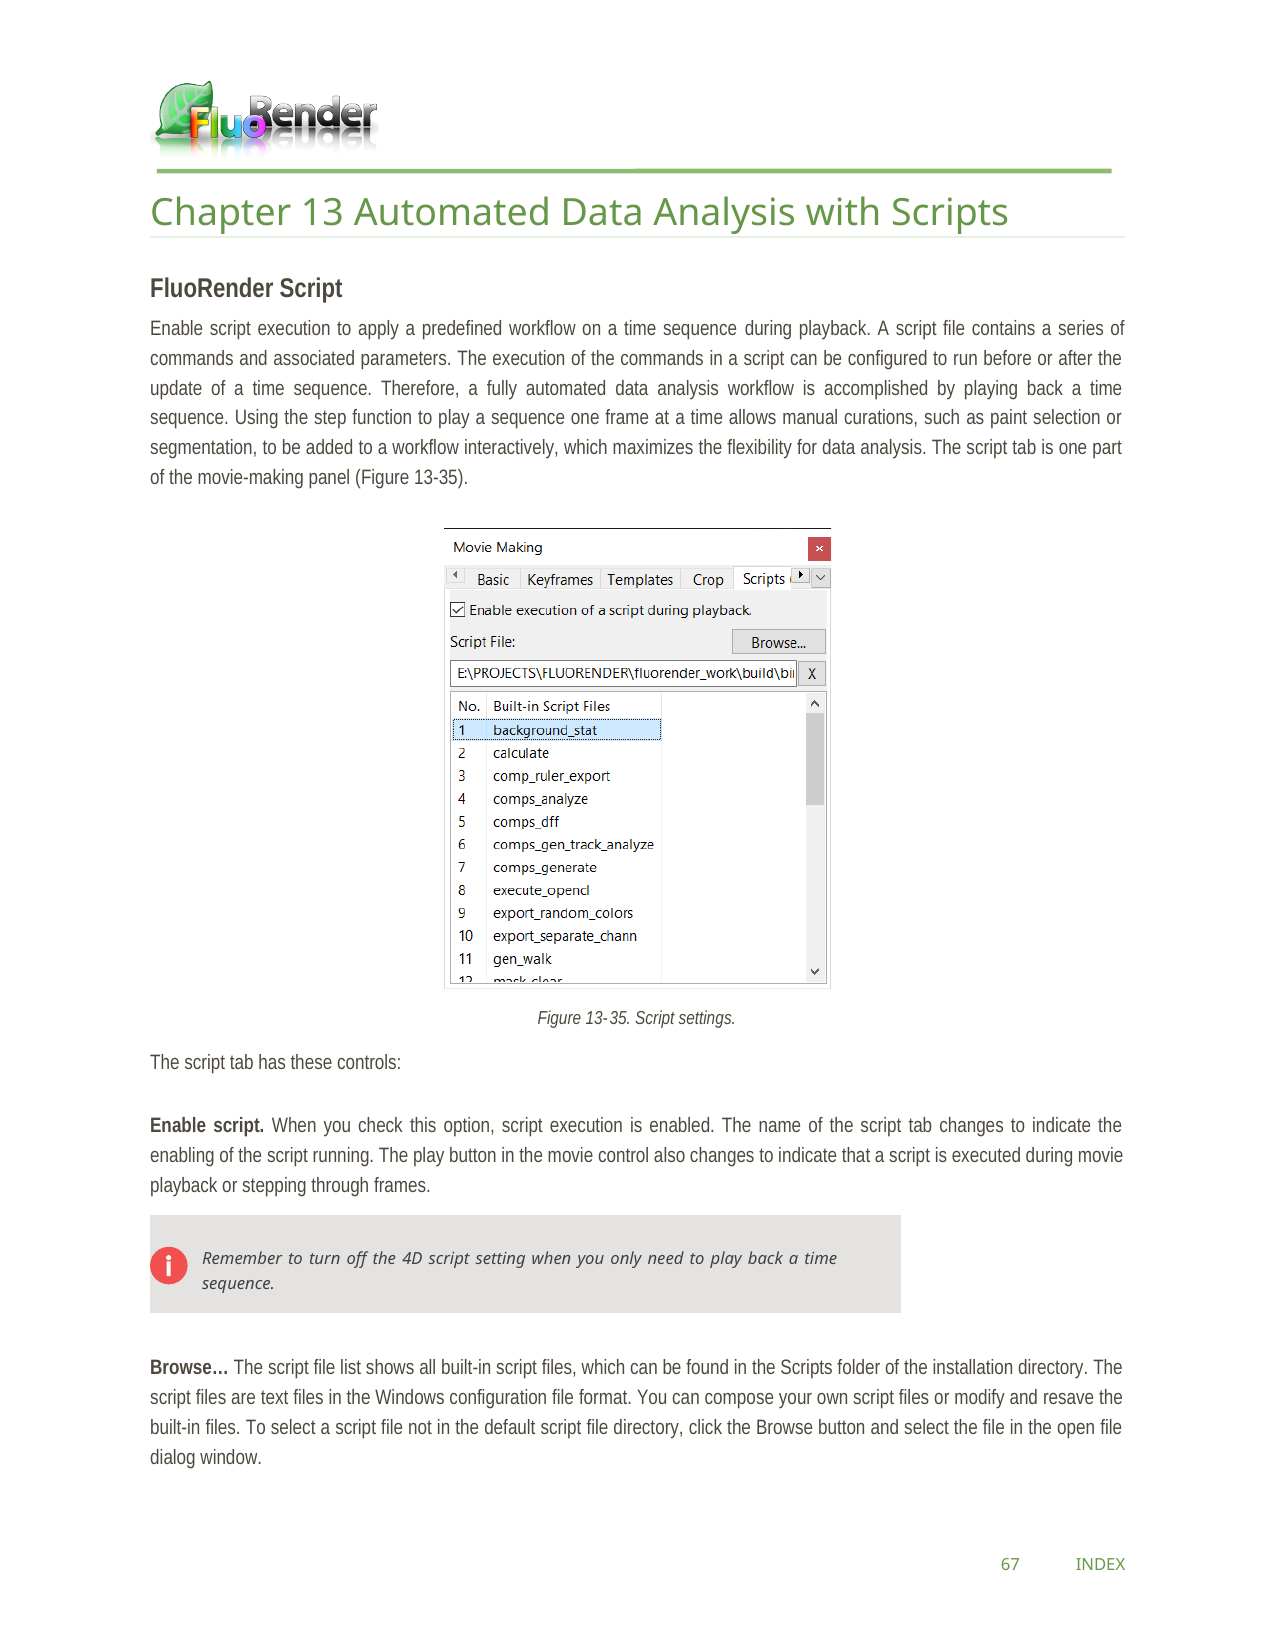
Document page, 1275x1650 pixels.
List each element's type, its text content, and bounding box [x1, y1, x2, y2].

text Browse… The script file list shows all built-in script files, which can be found in the Scripts folder of the installation directory. The script files are text files in the Windows configuration file format. You can compose your own script files or modify and resave the built-in files. To select a script file not in the default script file directory, click the Browse button and select the file in the open file dialog window. [150, 1355, 1125, 1469]
picture [150, 75, 379, 162]
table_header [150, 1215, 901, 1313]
text Enable script. When you check this option, script execution is enabled. The name of the script tab changes to indicate the enabling of the script running. The play button in the movie control also changes to indicate that a script is executed during movie playback or stepping through frames. [150, 1113, 1125, 1197]
subtitle FluoRender Script [150, 272, 1125, 303]
picture [444, 528, 832, 989]
subtitle Automated Data Analysis with Scripts [150, 185, 1125, 236]
text The script tab has these controls: [150, 1050, 1125, 1074]
